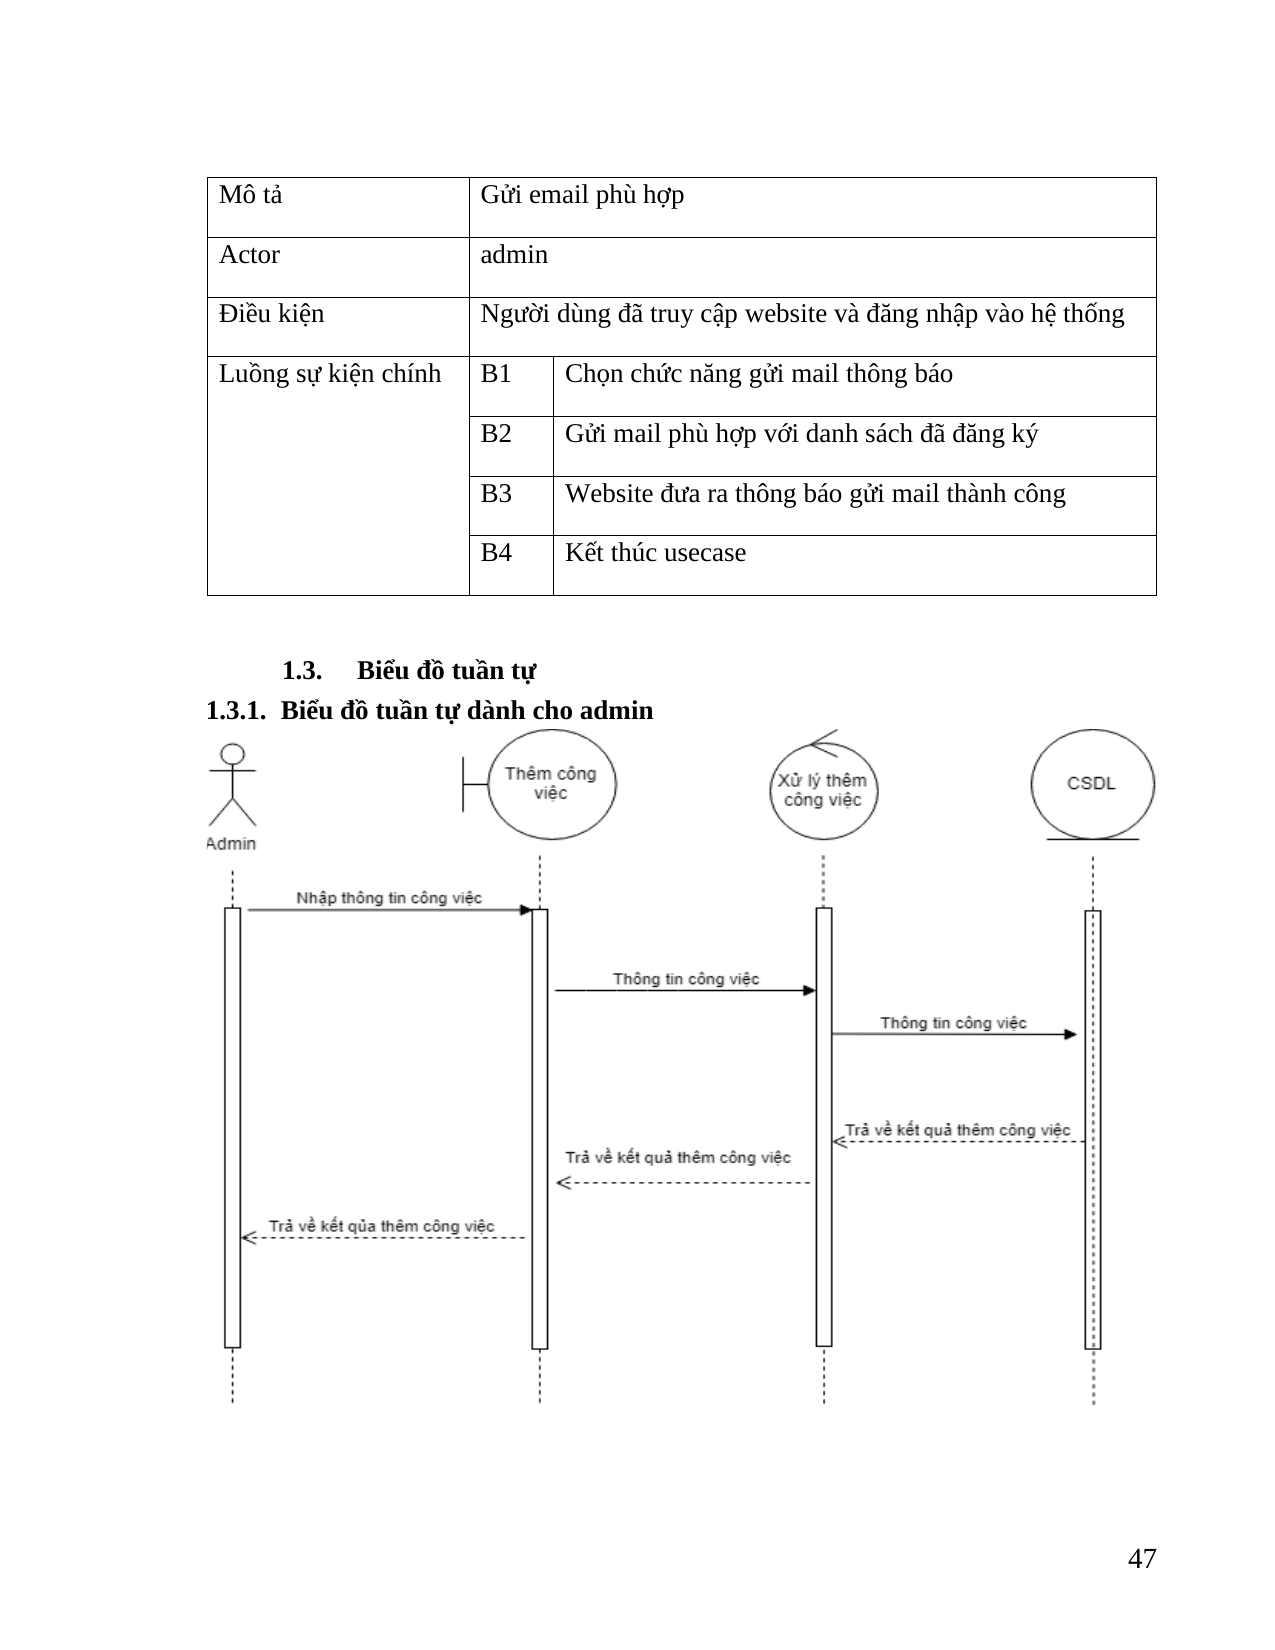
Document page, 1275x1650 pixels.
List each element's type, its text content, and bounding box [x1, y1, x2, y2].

table_cell Gửi mail phù hợp với danh sách đã đăng ký [554, 417, 1156, 476]
table_cell Kết thúc usecase [554, 536, 1156, 595]
table_cell Gửi email phù hợp [470, 178, 1156, 237]
table_cell B2 [470, 417, 553, 476]
table_cell Actor [208, 238, 469, 297]
table_cell Chọn chức năng gửi mail thông báo [554, 357, 1156, 416]
table_cell B1 [470, 357, 553, 416]
table_cell B3 [470, 477, 553, 535]
table_cell Website đưa ra thông báo gửi mail thành công [554, 477, 1156, 535]
table_cell admin [470, 238, 1156, 297]
table_cell Mô tả [208, 178, 469, 237]
table_cell Người dùng đã truy cập website và đăng nhập vào hệ thống [470, 298, 1156, 356]
subtitle Biểu đồ tuần tự dành cho admin [206, 694, 1157, 725]
table_cell Điều kiện [208, 298, 469, 356]
table_cell B4 [470, 536, 553, 595]
table_cell Luồng sự kiện chính [208, 357, 469, 595]
picture [206, 729, 1157, 1409]
subtitle Biểu đồ tuần tự [282, 654, 1157, 685]
